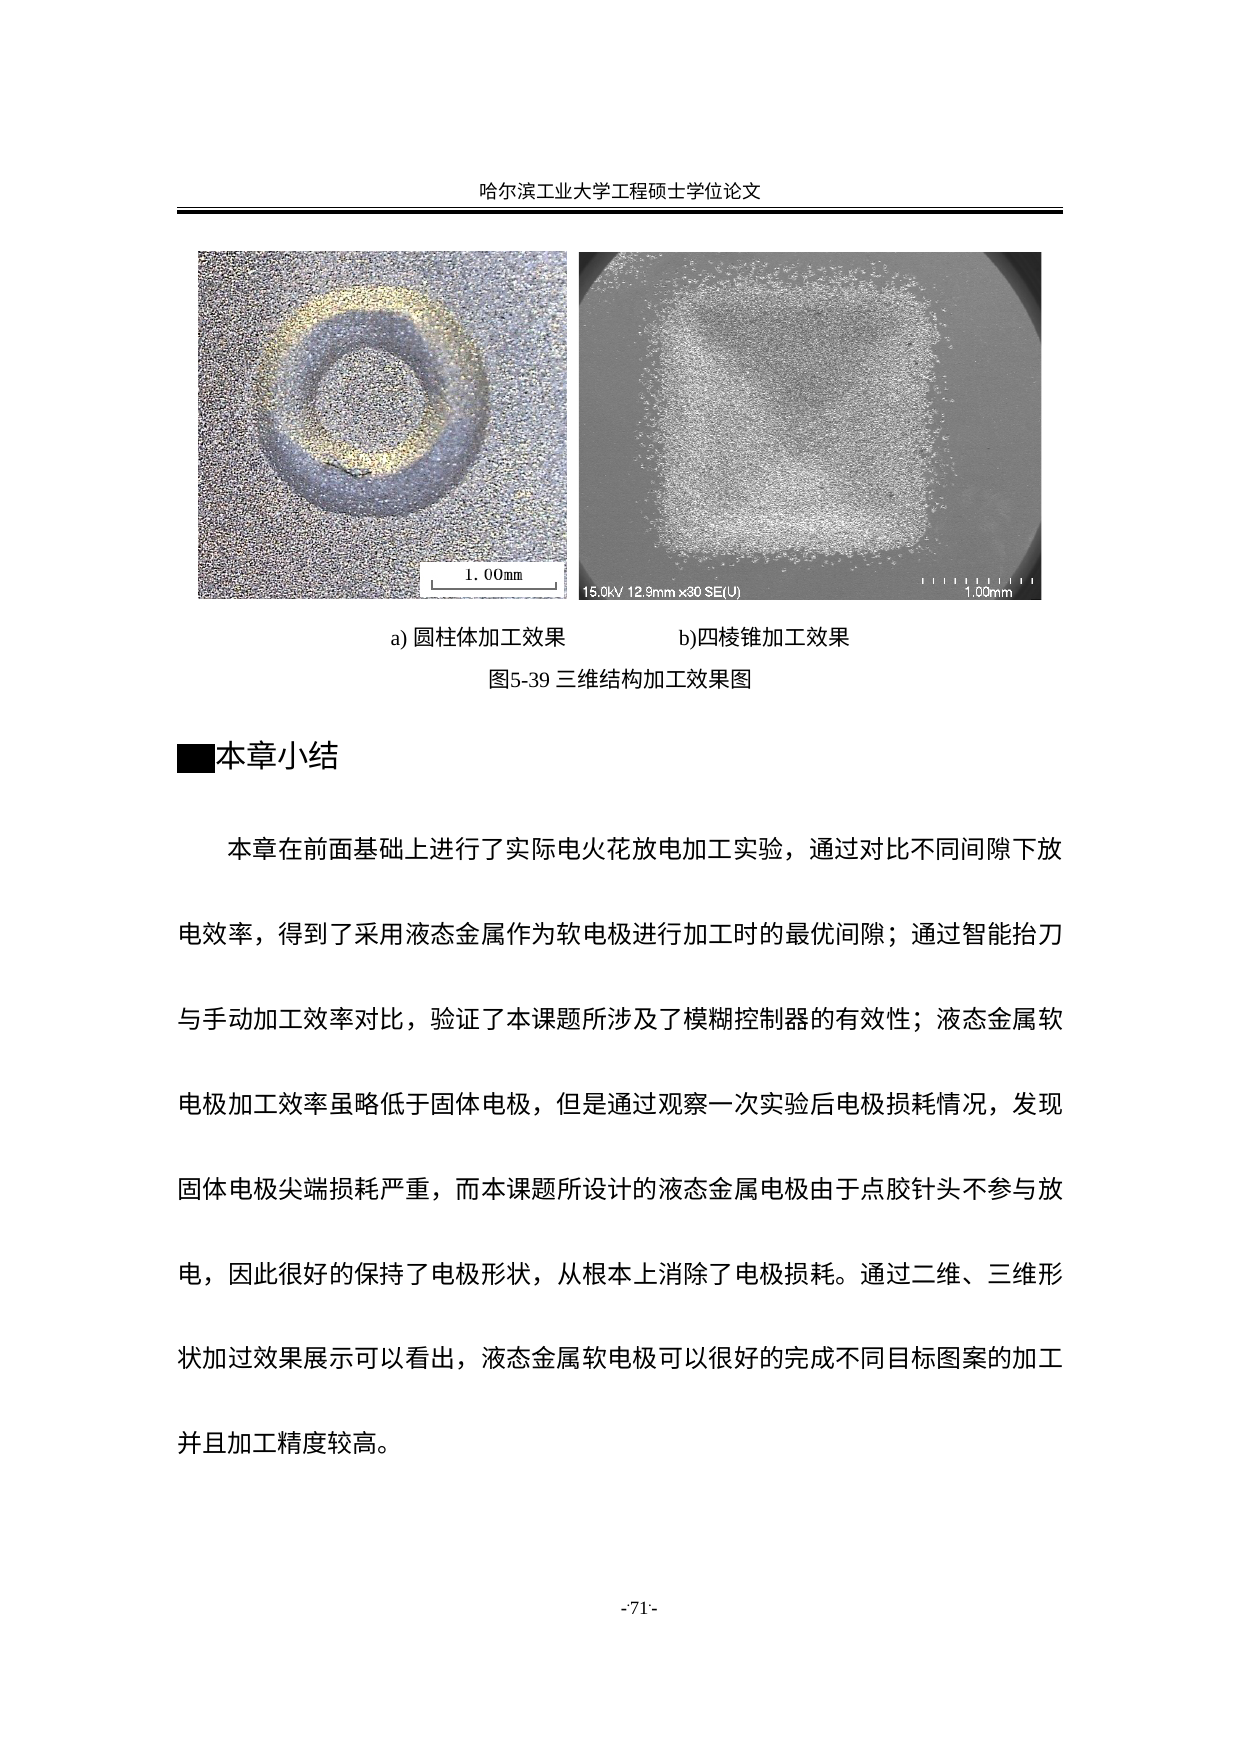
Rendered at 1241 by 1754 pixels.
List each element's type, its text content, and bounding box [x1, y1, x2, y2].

subtitle 本章小结 [177, 720, 1063, 788]
text 本章在前面基础上进行了实际电火花放电加工实验，通过对比不同间隙下放电效率，得到了采用液态金属作为软电极进行加工时的最优间隙；通过智能抬刀与手动加工效率对比，验证了本课题所涉及了模糊控制器的有效性；液态金属软电极加工效率虽略低于固体电极，但是通过观察一次实验后电极损耗情况，发现固体电极尖端损耗严重，而本课题所设计的液态金属电极由于点胶针头不参与放电，因此很好的保持了电极形状，从根本上消除了电极损耗。通过二维、三维形状加过效果展示可以看出，液态金属软电极可以很好的完成不同目标图案的加工，并且加工精度较高。 [177, 814, 1063, 1476]
picture [198, 251, 567, 599]
picture [578, 252, 1042, 600]
text a) 圆柱体加工效果 b)四棱锥加工效果 [177, 619, 1063, 653]
